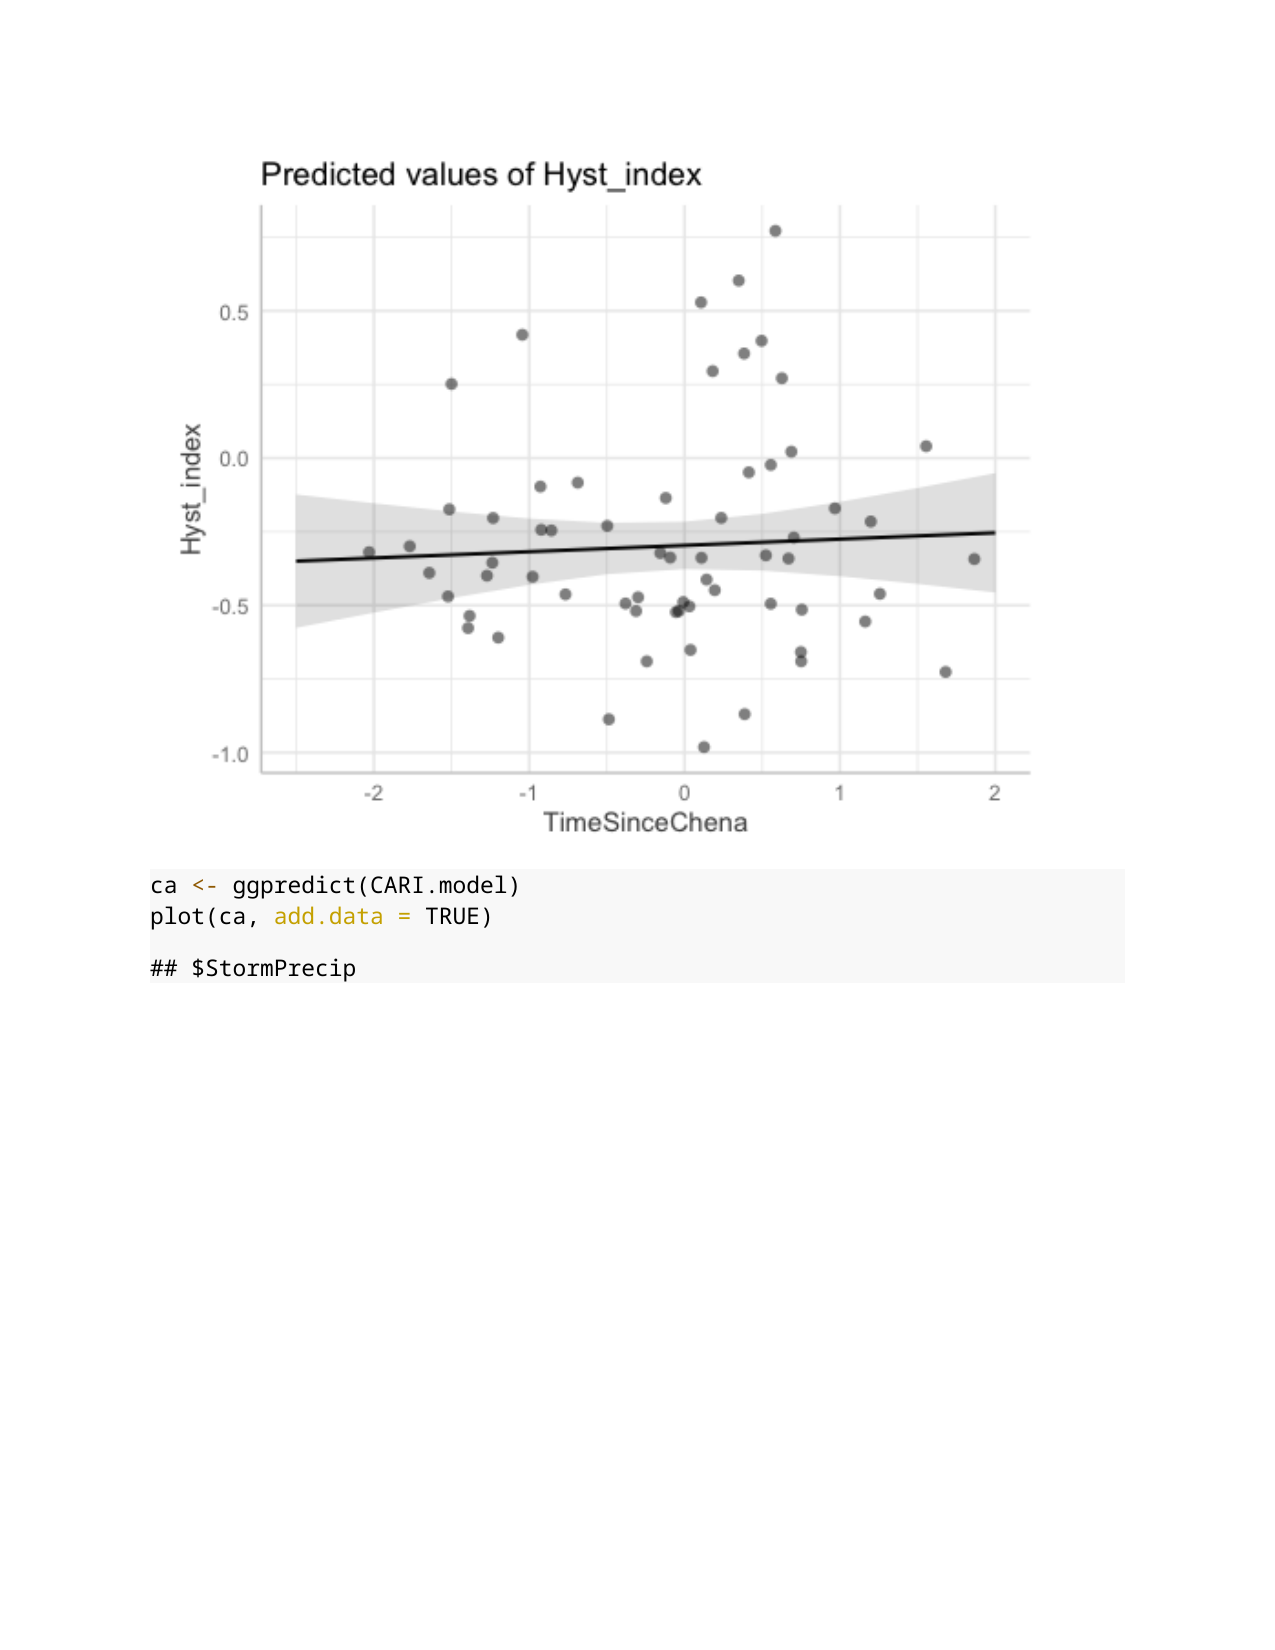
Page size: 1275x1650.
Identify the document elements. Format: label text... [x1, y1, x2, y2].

picture [168, 150, 1044, 850]
text ca <- ggpredict(CARI.model) plot(ca, add.data = TRUE) [494, 869, 1125, 931]
text ## $StormPrecip [150, 952, 1125, 983]
